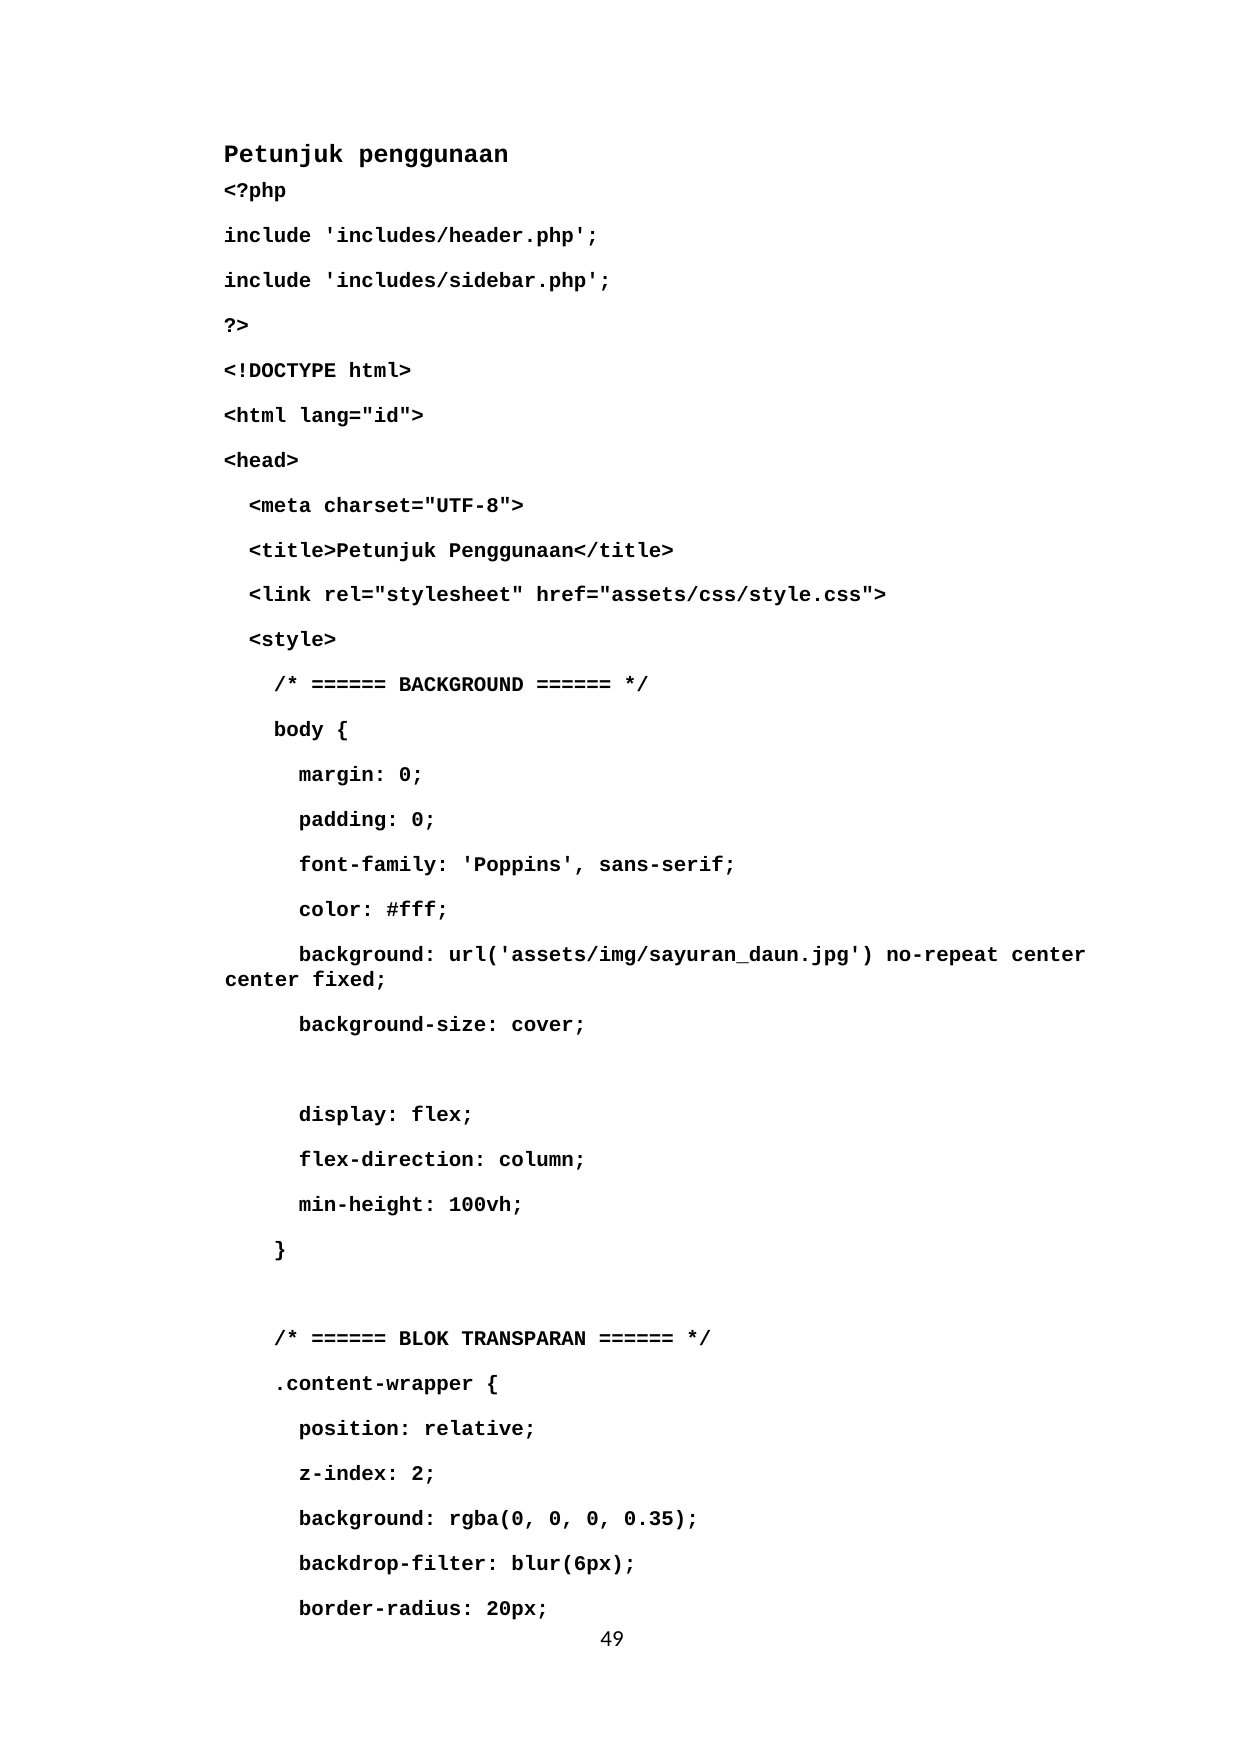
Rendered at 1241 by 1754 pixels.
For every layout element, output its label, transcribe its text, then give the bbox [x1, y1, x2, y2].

subtitle Petunjuk penggunaan [223, 142, 1107, 170]
subtitle background: rgba(0, 0, 0, 0.35); [223, 1508, 1107, 1532]
subtitle <?php [223, 180, 1107, 204]
subtitle display: flex; [223, 1104, 1107, 1127]
subtitle min-height: 100vh; [223, 1194, 1107, 1217]
subtitle /* ====== BACKGROUND ====== */ [223, 674, 1107, 698]
subtitle <style> [223, 629, 1107, 653]
subtitle <meta charset="UTF-8"> [223, 495, 1107, 518]
subtitle <html lang="id"> [223, 405, 1107, 428]
subtitle body { [223, 719, 1107, 743]
subtitle <link rel="stylesheet" href="assets/css/style.css"> [223, 584, 1107, 608]
subtitle backdrop-filter: blur(6px); [223, 1553, 1107, 1576]
subtitle padding: 0; [223, 809, 1107, 833]
subtitle include 'includes/header.php'; [223, 225, 1107, 249]
subtitle margin: 0; [223, 764, 1107, 788]
subtitle <!DOCTYPE html> [223, 360, 1107, 384]
subtitle color: #fff; [223, 899, 1107, 922]
subtitle <head> [223, 450, 1107, 473]
subtitle border-radius: 20px; [223, 1598, 1107, 1621]
subtitle <title>Petunjuk Penggunaan</title> [223, 539, 1107, 563]
subtitle background: url('assets/img/sayuran_daun.jpg') no-repeat center center fixed; [223, 944, 1107, 993]
subtitle ?> [223, 315, 1107, 339]
subtitle flex-direction: column; [223, 1149, 1107, 1172]
subtitle include 'includes/sidebar.php'; [223, 270, 1107, 294]
subtitle .content-wrapper { [223, 1373, 1107, 1397]
subtitle } [223, 1238, 1107, 1262]
subtitle /* ====== BLOK TRANSPARAN ====== */ [223, 1328, 1107, 1352]
subtitle font-family: 'Poppins', sans-serif; [223, 854, 1107, 877]
subtitle background-size: cover; [223, 1014, 1107, 1038]
subtitle z-index: 2; [223, 1463, 1107, 1487]
subtitle position: relative; [223, 1418, 1107, 1442]
